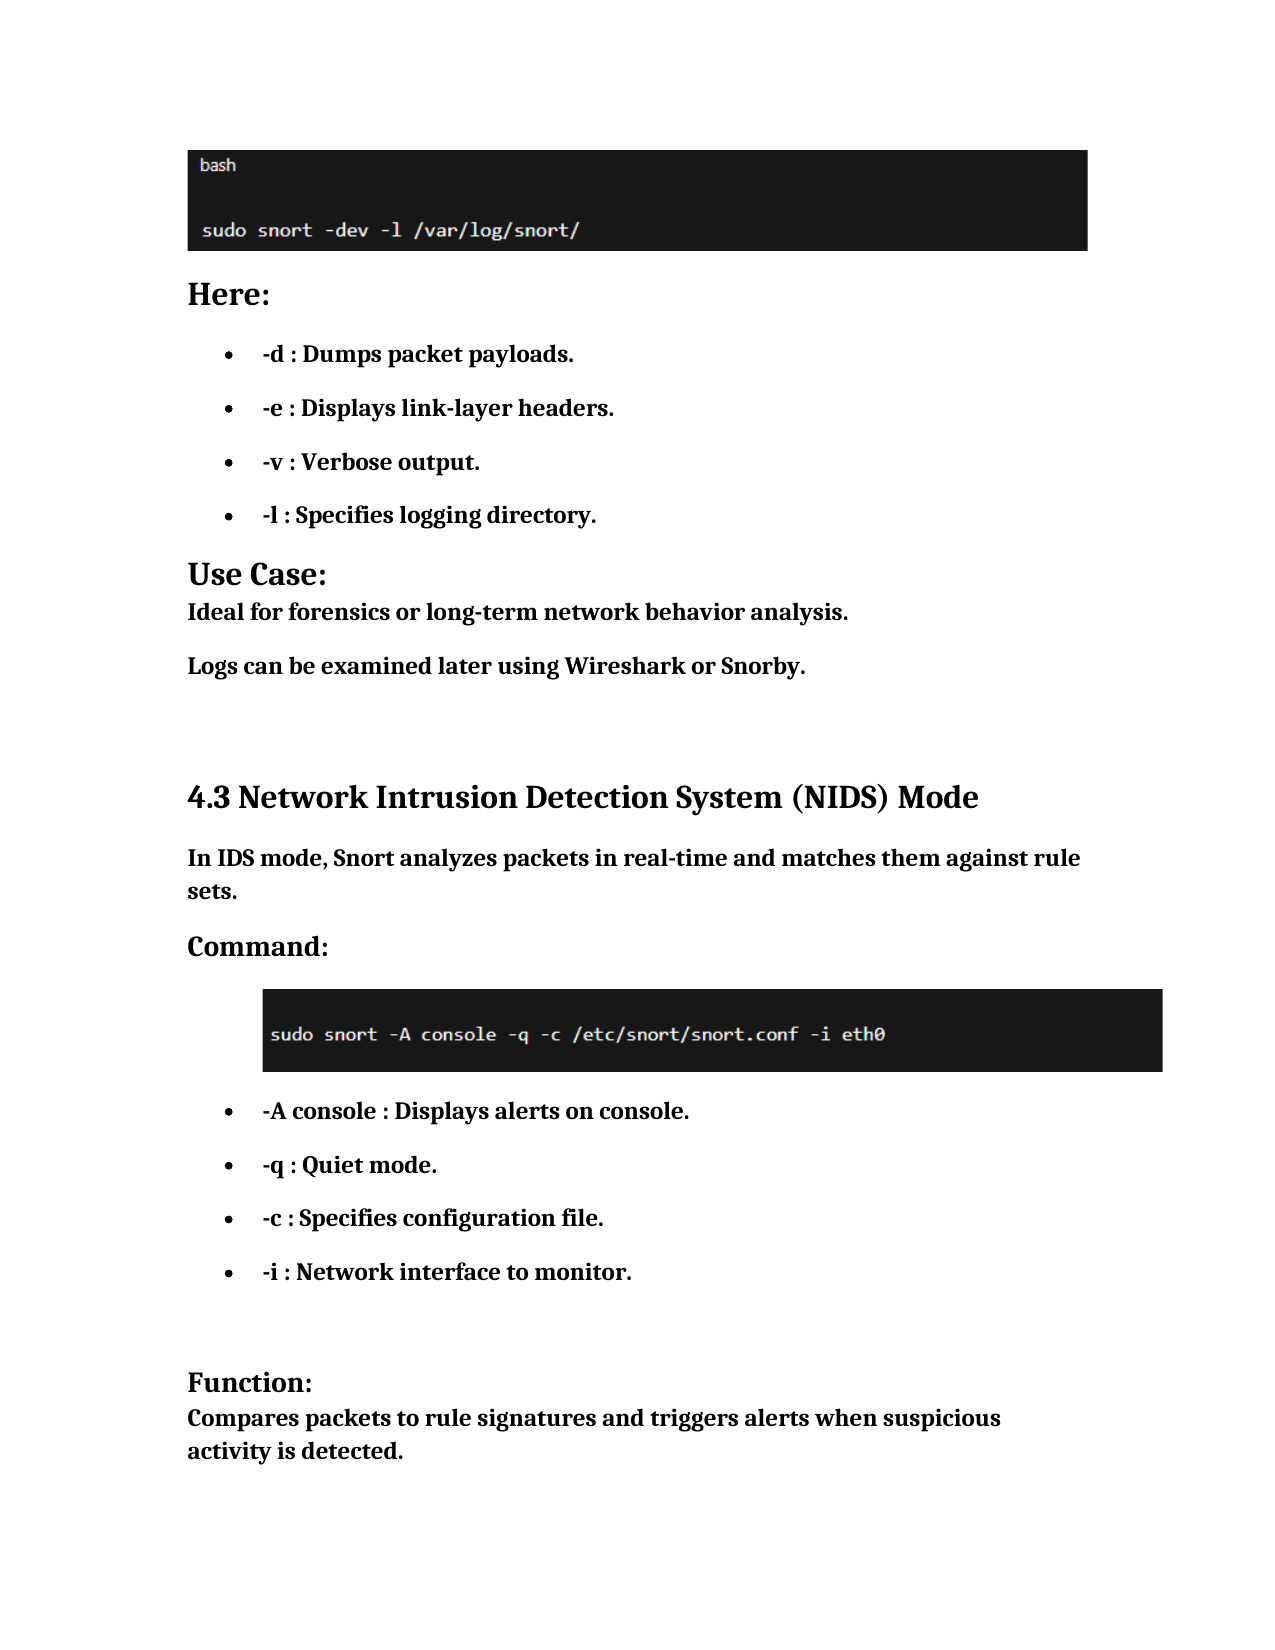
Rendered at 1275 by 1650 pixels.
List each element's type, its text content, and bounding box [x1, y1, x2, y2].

picture [187, 150, 1088, 251]
list -c : Specifies configuration file. [225, 1204, 1087, 1233]
list -i : Network interface to monitor. [225, 1258, 1087, 1287]
text Use Case: Ideal for forensics or long-term network behavior analysis. [187, 555, 1087, 627]
text 4.3 Network Intrusion Detection System (NIDS) Mode [187, 779, 1087, 817]
text Logs can be examined later using Wireshark or Snorby. [187, 652, 1087, 681]
text Here: [187, 275, 1087, 313]
picture [262, 989, 1163, 1072]
list -d : Dumps packet payloads. [225, 340, 1087, 369]
list -l : Specifies logging directory. [225, 501, 1087, 530]
text Command: [187, 930, 1087, 964]
text In IDS mode, Snort analyzes packets in real-time and matches them against rule sets. [187, 843, 1087, 905]
list -A console : Displays alerts on console. [225, 1097, 1087, 1125]
text Function: Compares packets to rule signatures and triggers alerts when suspicious activity is detected. [187, 1366, 1087, 1466]
list -q : Quiet mode. [225, 1151, 1087, 1179]
list -e : Displays link-layer headers. [225, 394, 1087, 422]
list -v : Verbose output. [225, 448, 1087, 476]
